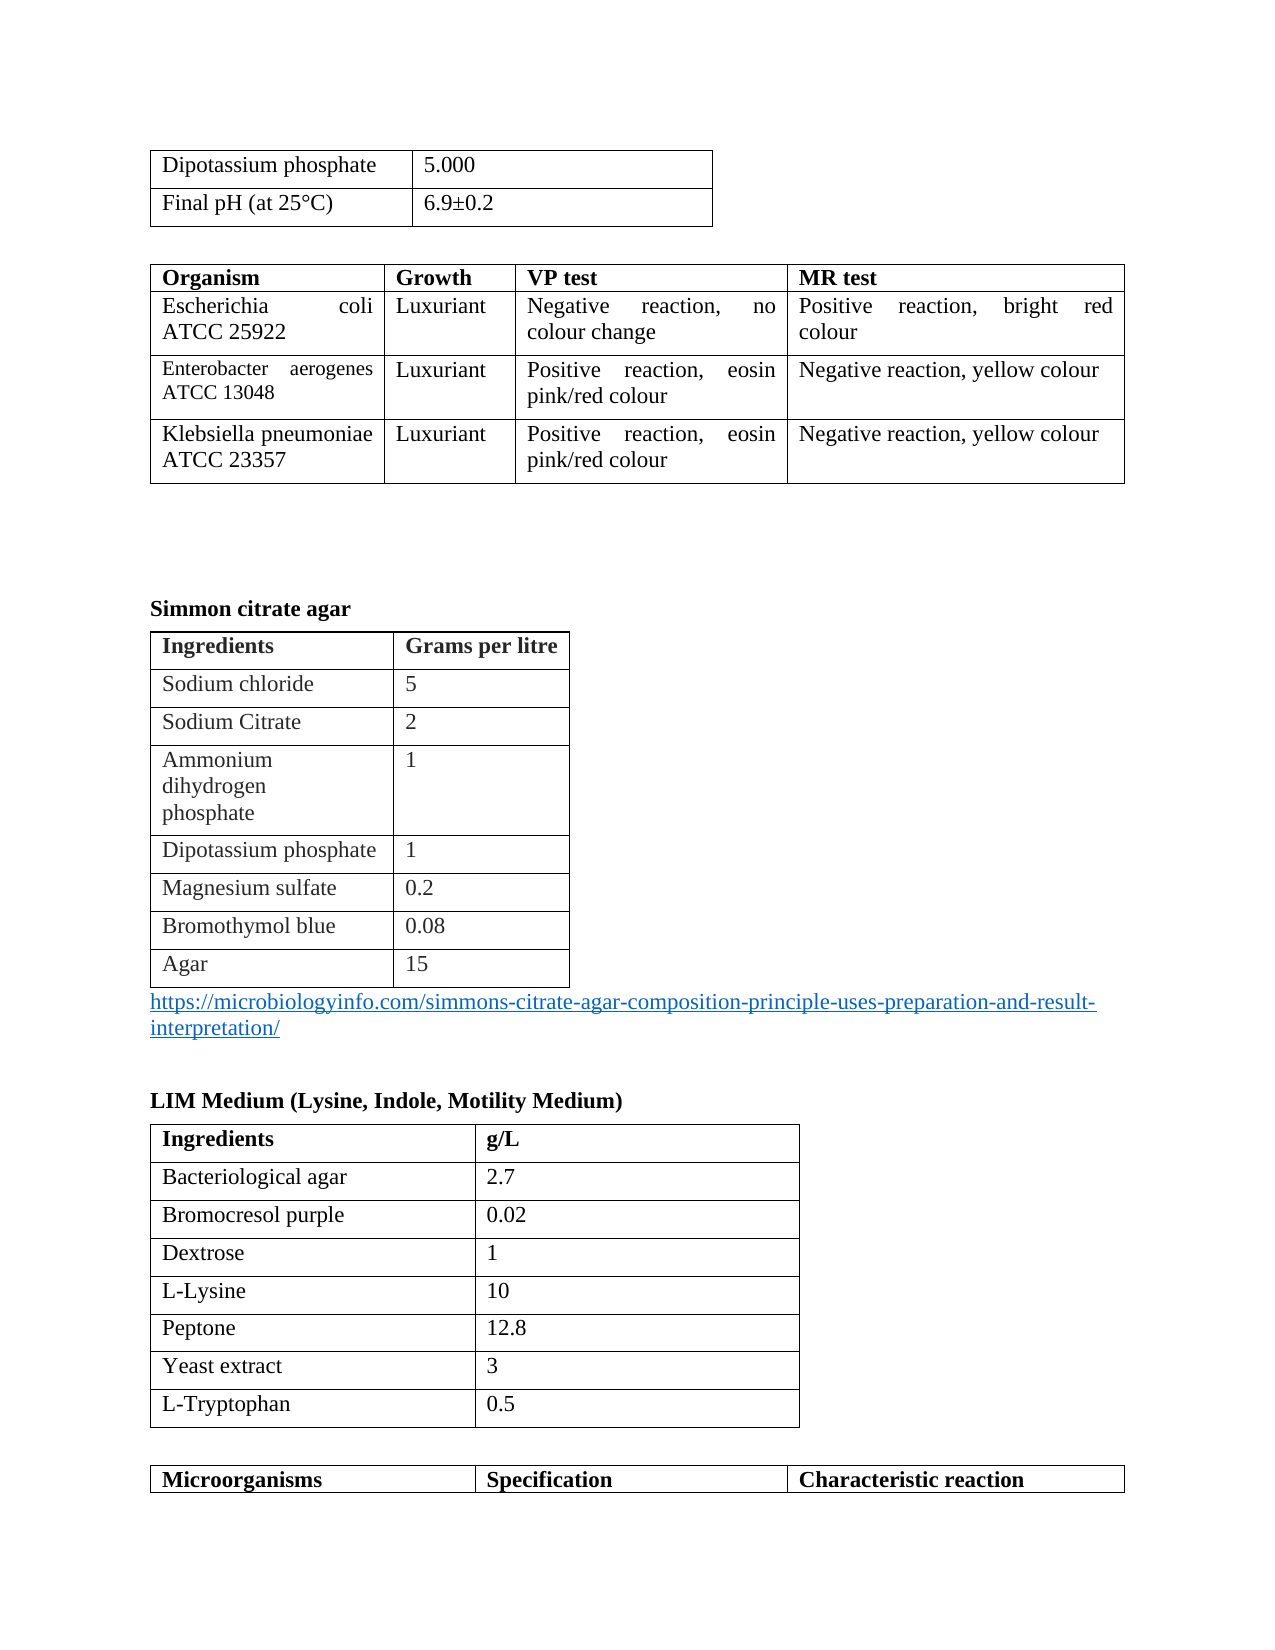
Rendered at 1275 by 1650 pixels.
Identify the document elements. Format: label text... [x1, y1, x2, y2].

table_cell Negative reaction, yellow colour [788, 356, 1124, 419]
table_cell 0.02 [476, 1201, 799, 1238]
table_cell 2.7 [476, 1163, 799, 1200]
text Simmon citrate agar [150, 595, 1125, 621]
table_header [788, 1466, 1124, 1492]
table_header Microorganisms [151, 1466, 475, 1492]
table_cell 5.000 [413, 151, 712, 188]
table_cell Bromothymol blue [151, 912, 393, 949]
table_cell 1 [476, 1239, 799, 1276]
table_cell 1 [394, 746, 569, 835]
table_cell Positive reaction, bright red colour [788, 292, 1124, 355]
table_cell Dipotassium phosphate [151, 151, 412, 188]
table_cell Escherichia coli ATCC 25922 [151, 292, 384, 355]
table_cell Peptone [151, 1315, 475, 1351]
table_cell 15 [394, 950, 569, 987]
table_header g/L [476, 1125, 799, 1162]
table_cell Sodium Citrate [151, 708, 393, 745]
table_cell Klebsiella pneumoniae ATCC 23357 [151, 420, 384, 483]
table_cell Luxuriant [385, 292, 515, 355]
table_cell Enterobacter aerogenes ATCC 13048 [151, 356, 384, 419]
table_cell Positive reaction, eosin pink/red colour [516, 356, 787, 419]
table_cell 0.2 [394, 874, 569, 911]
table_header Grams per litre [394, 633, 569, 669]
table_cell Luxuriant [385, 356, 515, 419]
table_cell 0.08 [394, 912, 569, 949]
table_cell Agar [151, 950, 393, 987]
table_cell 6.9±0.2 [413, 189, 712, 226]
table_cell Positive reaction, eosin pink/red colour [516, 420, 787, 483]
table_header Ingredients [151, 1125, 475, 1162]
table_cell 3 [476, 1352, 799, 1389]
table_cell Yeast extract [151, 1352, 475, 1389]
table_cell 2 [394, 708, 569, 745]
table_header Specification [476, 1466, 787, 1492]
table_cell 12.8 [476, 1315, 799, 1351]
table_header Growth [385, 265, 515, 291]
table_cell Sodium chloride [151, 670, 393, 707]
table_header VP test [516, 265, 787, 291]
table_cell Dextrose [151, 1239, 475, 1276]
text LIM Medium (Lysine, Indole, Motility Medium) [150, 1088, 1125, 1114]
text https://microbiologyinfo.com/simmons-citrate-agar-composition-principle-uses-preparation-and-result-interpretation/ [150, 988, 1125, 1040]
table_cell 1 [394, 836, 569, 873]
table_cell Bromocresol purple [151, 1201, 475, 1238]
table_cell Ammonium dihydrogen phosphate [151, 746, 393, 835]
table_cell 5 [394, 670, 569, 707]
table_cell Bacteriological agar [151, 1163, 475, 1200]
table_header Organism [151, 265, 384, 291]
table_cell L-Lysine [151, 1277, 475, 1313]
table_cell Luxuriant [385, 420, 515, 483]
table_cell Dipotassium phosphate [151, 836, 393, 873]
table_cell 0.5 [476, 1390, 799, 1427]
table_cell Final pH (at 25°C) [151, 189, 412, 226]
table_cell Magnesium sulfate [151, 874, 393, 911]
table_cell 10 [476, 1277, 799, 1313]
table_header MR test [788, 265, 1124, 291]
table_header Ingredients [151, 633, 393, 669]
table_cell Negative reaction, no colour change [516, 292, 787, 355]
table_cell L-Tryptophan [151, 1390, 475, 1427]
table_cell Negative reaction, yellow colour [788, 420, 1124, 483]
